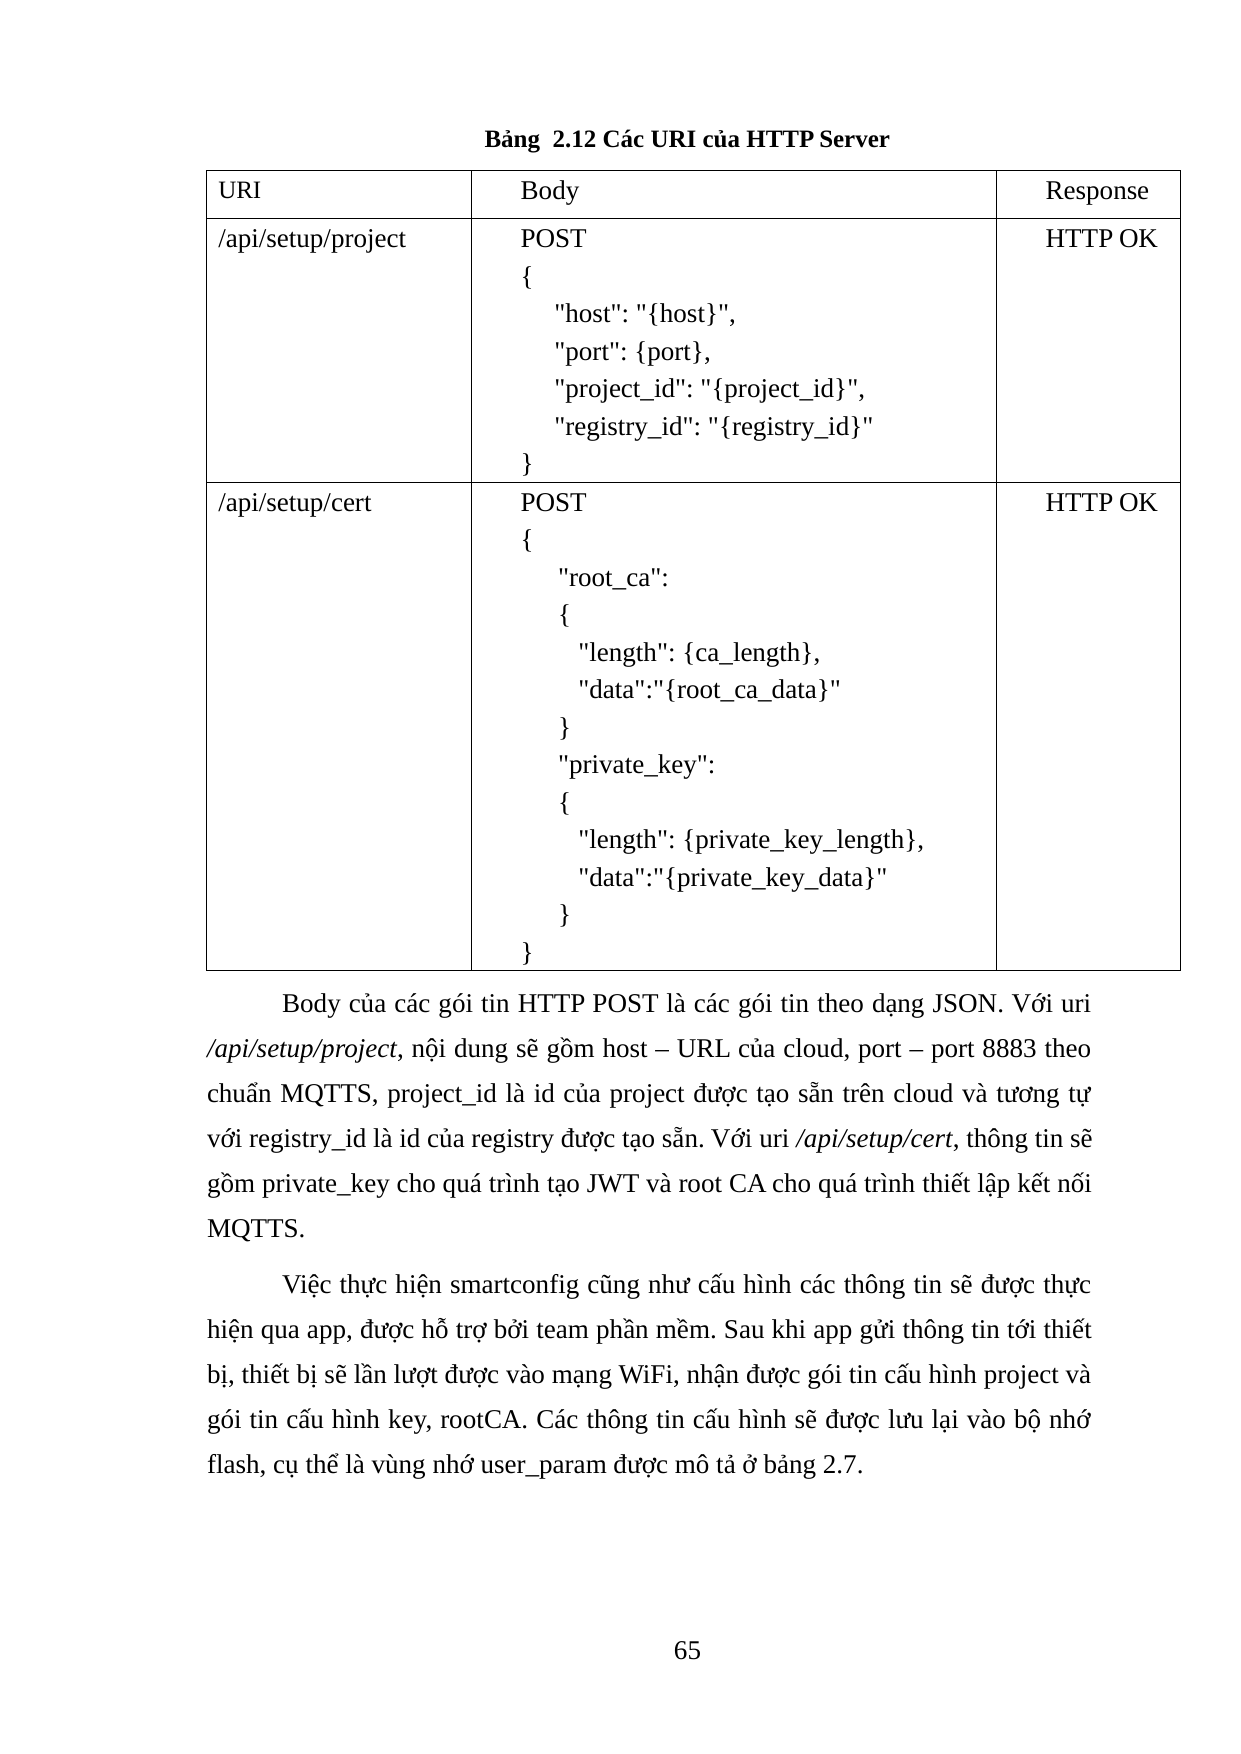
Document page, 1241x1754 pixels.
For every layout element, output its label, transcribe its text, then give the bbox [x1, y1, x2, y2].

table_header Response [997, 171, 1180, 218]
table_cell /api/setup/project [207, 219, 471, 482]
text Việc thực hiện smartconfig cũng như cấu hình các thông tin sẽ được thực hiện qua app, được hỗ trợ bởi team phần mềm. Sau khi app gửi thông tin tới thiết bị, thiết bị sẽ lần lượt được vào mạng WiFi, nhận được gói tin cấu hình project và gói tin cấu hình key, rootCA. Các thông tin cấu hình sẽ được lưu lại vào bộ nhớ flash, cụ thể là vùng nhớ user_param được mô tả ở bảng 2.7. [207, 1265, 1092, 1482]
table_cell /api/setup/cert [207, 483, 471, 970]
table_cell HTTP OK [997, 483, 1180, 970]
table_header URI [207, 171, 471, 218]
table_cell POST { "host": "{host}", "port": {port}, "project_id": "{project_id}", "registry_id": "{registry_id}" } [472, 219, 996, 482]
text Body của các gói tin HTTP POST là các gói tin theo dạng JSON. Với uri /api/setup/project, nội dung sẽ gồm host – URL của cloud, port – port 8883 theo chuẩn MQTTS, project_id là id của project được tạo sẵn trên cloud và tương tự với registry_id là id của registry được tạo sẵn. Với uri /api/setup/cert, thông tin sẽ gồm private_key cho quá trình tạo JWT và root CA cho quá trình thiết lập kết nối MQTTS. [207, 984, 1092, 1246]
table_cell HTTP OK [997, 219, 1180, 482]
table_header Body [472, 171, 996, 218]
table_cell POST { "root_ca": { "length": {ca_length}, "data":"{root_ca_data}" } "private_key": { "length": {private_key_length}, "data":"{private_key_data}" } } [472, 483, 996, 970]
